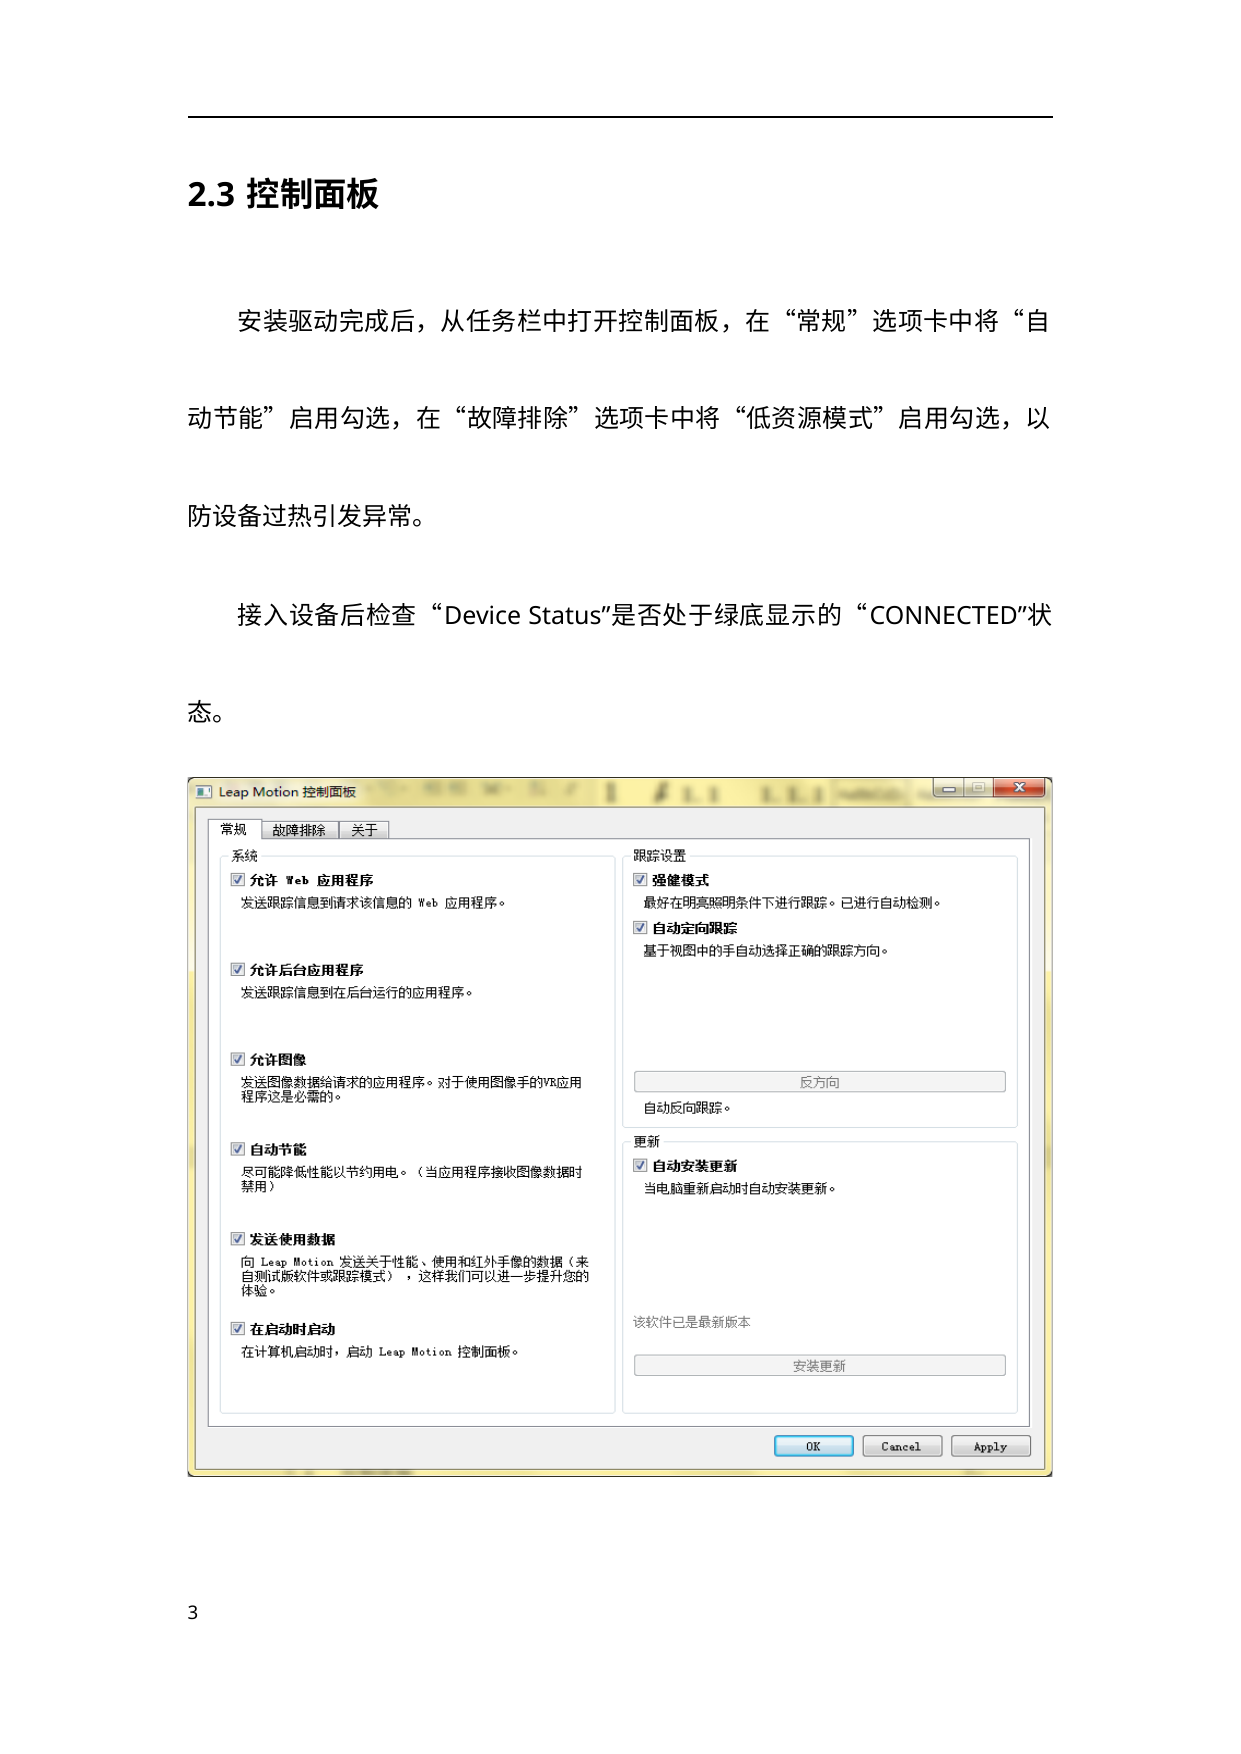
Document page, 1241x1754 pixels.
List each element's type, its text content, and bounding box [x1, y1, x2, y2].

text 接入设备后检查“Device Status”是否处于绿底显示的“CONNECTED”状态。 [187, 581, 1053, 743]
subtitle 控制面板 [187, 160, 1053, 225]
text 安装驱动完成后，从任务栏中打开控制面板，在“常规”选项卡中将“自动节能”启用勾选，在“故障排除”选项卡中将“低资源模式”启用勾选，以防设备过热引发异常。 [187, 287, 1053, 547]
picture [187, 777, 1053, 1477]
